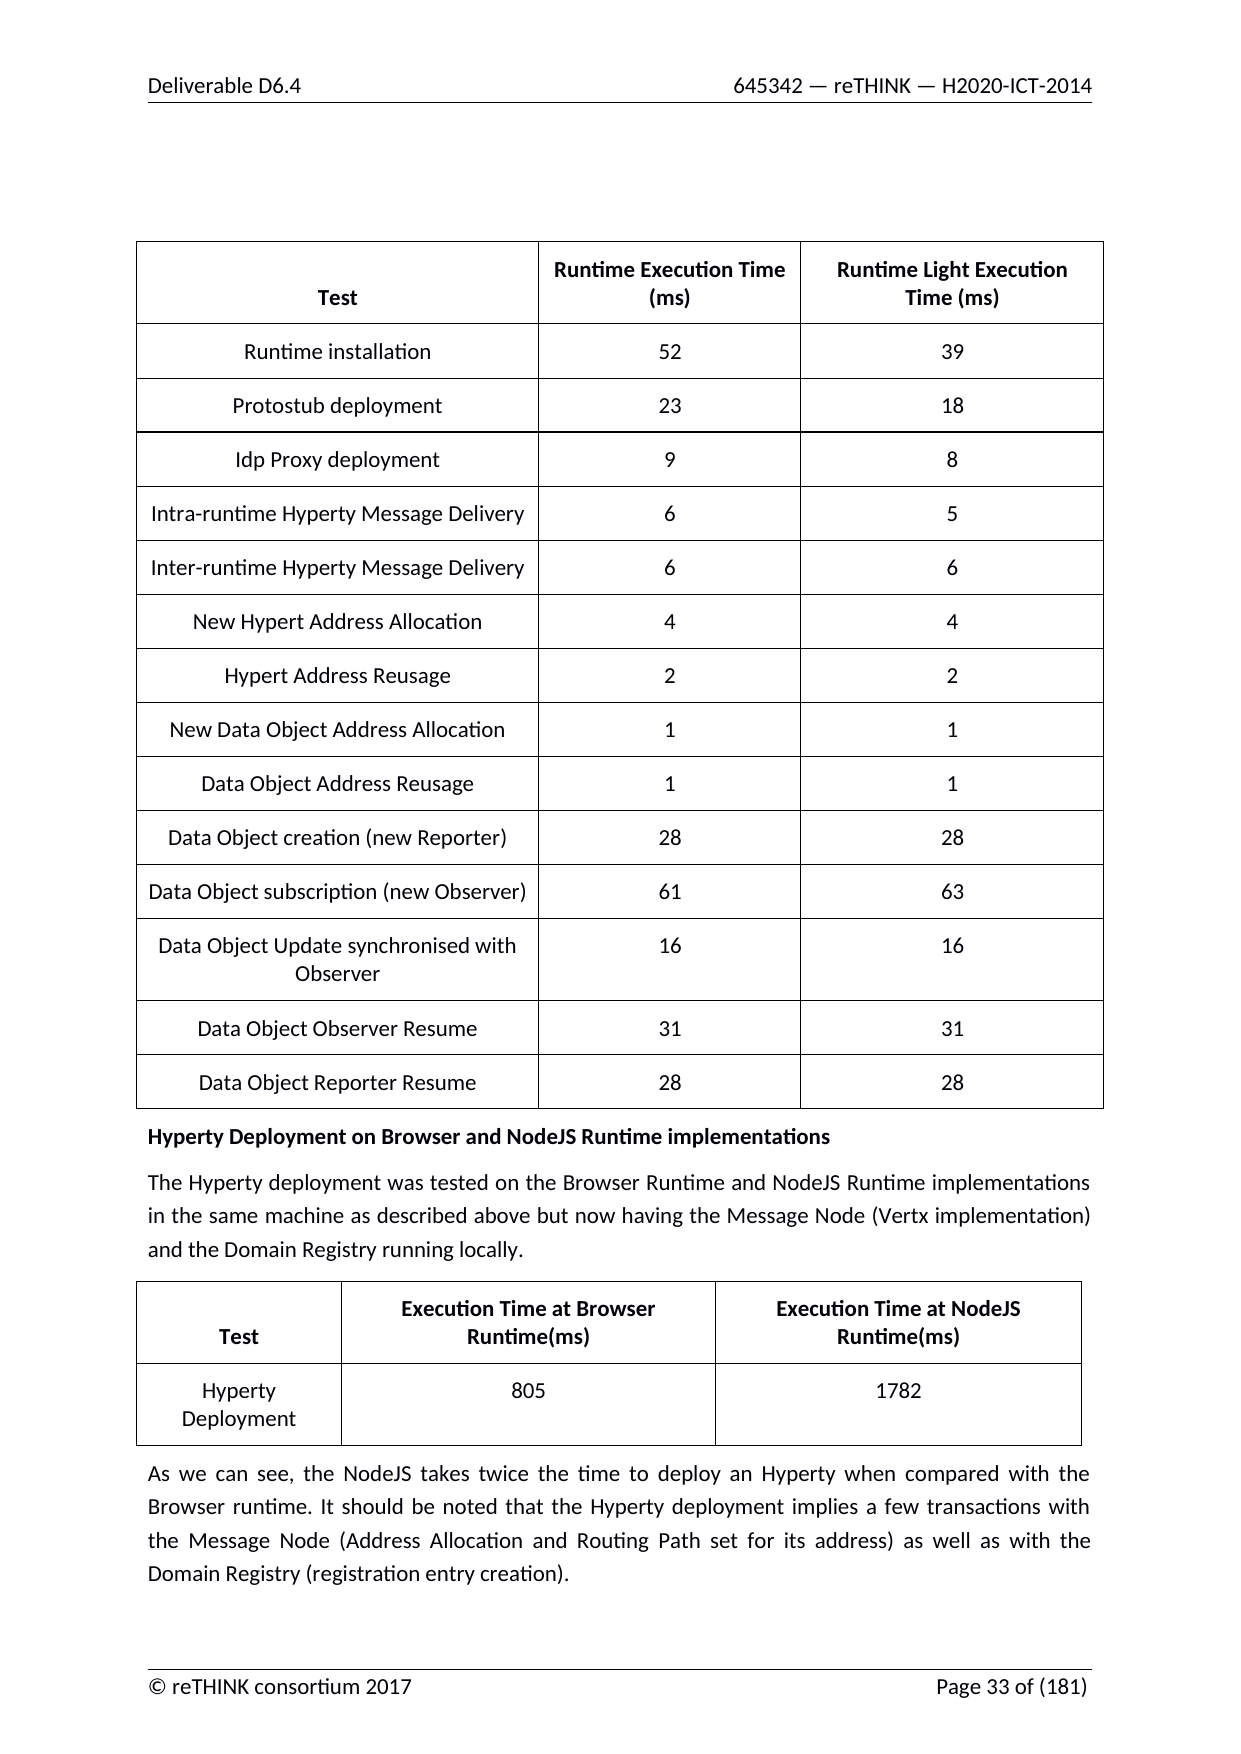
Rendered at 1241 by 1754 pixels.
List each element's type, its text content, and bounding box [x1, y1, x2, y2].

text Hyperty Deployment on Browser and NodeJS Runtime implementations [148, 1122, 1092, 1150]
table_cell Data Object Reporter Resume [137, 1055, 538, 1108]
table_cell Data Object creation (new Reporter) [137, 811, 538, 864]
table_cell Idp Proxy deployment [137, 433, 538, 486]
table_cell 28 [539, 1055, 800, 1108]
table_cell 16 [539, 919, 800, 1000]
table_cell Data Object subscription (new Observer) [137, 865, 538, 918]
table_header Execution Time at Browser Runtime(ms) [342, 1282, 715, 1363]
table_header Test [137, 242, 538, 323]
table_cell 8 [801, 433, 1103, 486]
text The Hyperty deployment was tested on the Browser Runtime and NodeJS Runtime implementations in the same machine as described above but now having the Message Node (Vertx implementation) and the Domain Registry running locally. [148, 1168, 1092, 1263]
table_cell 805 [342, 1364, 715, 1445]
table_cell 52 [539, 324, 800, 377]
table_header Runtime Light Execution Time (ms) [801, 242, 1103, 323]
table_cell 4 [539, 595, 800, 648]
table_cell 5 [801, 487, 1103, 539]
table_cell Data Object Address Reusage [137, 757, 538, 810]
table_cell Inter-runtime Hyperty Message Delivery [137, 541, 538, 594]
table_cell Protostub deployment [137, 379, 538, 431]
table_cell 28 [801, 1055, 1103, 1108]
table_cell 1 [801, 703, 1103, 756]
table_cell Data Object Update synchronised with Observer [137, 919, 538, 1000]
table_cell 2 [539, 649, 800, 702]
table_header Test [137, 1282, 341, 1363]
table_cell 31 [801, 1001, 1103, 1054]
table_cell 1782 [716, 1364, 1081, 1445]
table_cell 6 [801, 541, 1103, 594]
table_cell 6 [539, 541, 800, 594]
table_cell 9 [539, 433, 800, 486]
table_cell 18 [801, 379, 1103, 431]
table_cell Data Object Observer Resume [137, 1001, 538, 1054]
table_cell 63 [801, 865, 1103, 918]
table_cell 39 [801, 324, 1103, 377]
table_cell 61 [539, 865, 800, 918]
table_cell 16 [801, 919, 1103, 1000]
table_cell 28 [801, 811, 1103, 864]
table_cell 31 [539, 1001, 800, 1054]
table_header Runtime Execution Time (ms) [539, 242, 800, 323]
table_cell 2 [801, 649, 1103, 702]
table_cell New Hypert Address Allocation [137, 595, 538, 648]
table_cell Hyperty Deployment [137, 1364, 341, 1445]
table_cell 1 [539, 757, 800, 810]
table_cell 23 [539, 379, 800, 431]
table_cell Hypert Address Reusage [137, 649, 538, 702]
table_cell 6 [539, 487, 800, 539]
table_cell 1 [539, 703, 800, 756]
table_header Execution Time at NodeJS Runtime(ms) [716, 1282, 1081, 1363]
table_cell New Data Object Address Allocation [137, 703, 538, 756]
table_cell Runtime installation [137, 324, 538, 377]
table_cell 28 [539, 811, 800, 864]
text As we can see, the NodeJS takes twice the time to deploy an Hyperty when compared with the Browser runtime. It should be noted that the Hyperty deployment implies a few transactions with the Message Node (Address Allocation and Routing Path set for its address) as well as with the Domain Registry (registration entry creation). [148, 1459, 1092, 1587]
table_cell 4 [801, 595, 1103, 648]
table_cell Intra-runtime Hyperty Message Delivery [137, 487, 538, 539]
table_cell 1 [801, 757, 1103, 810]
